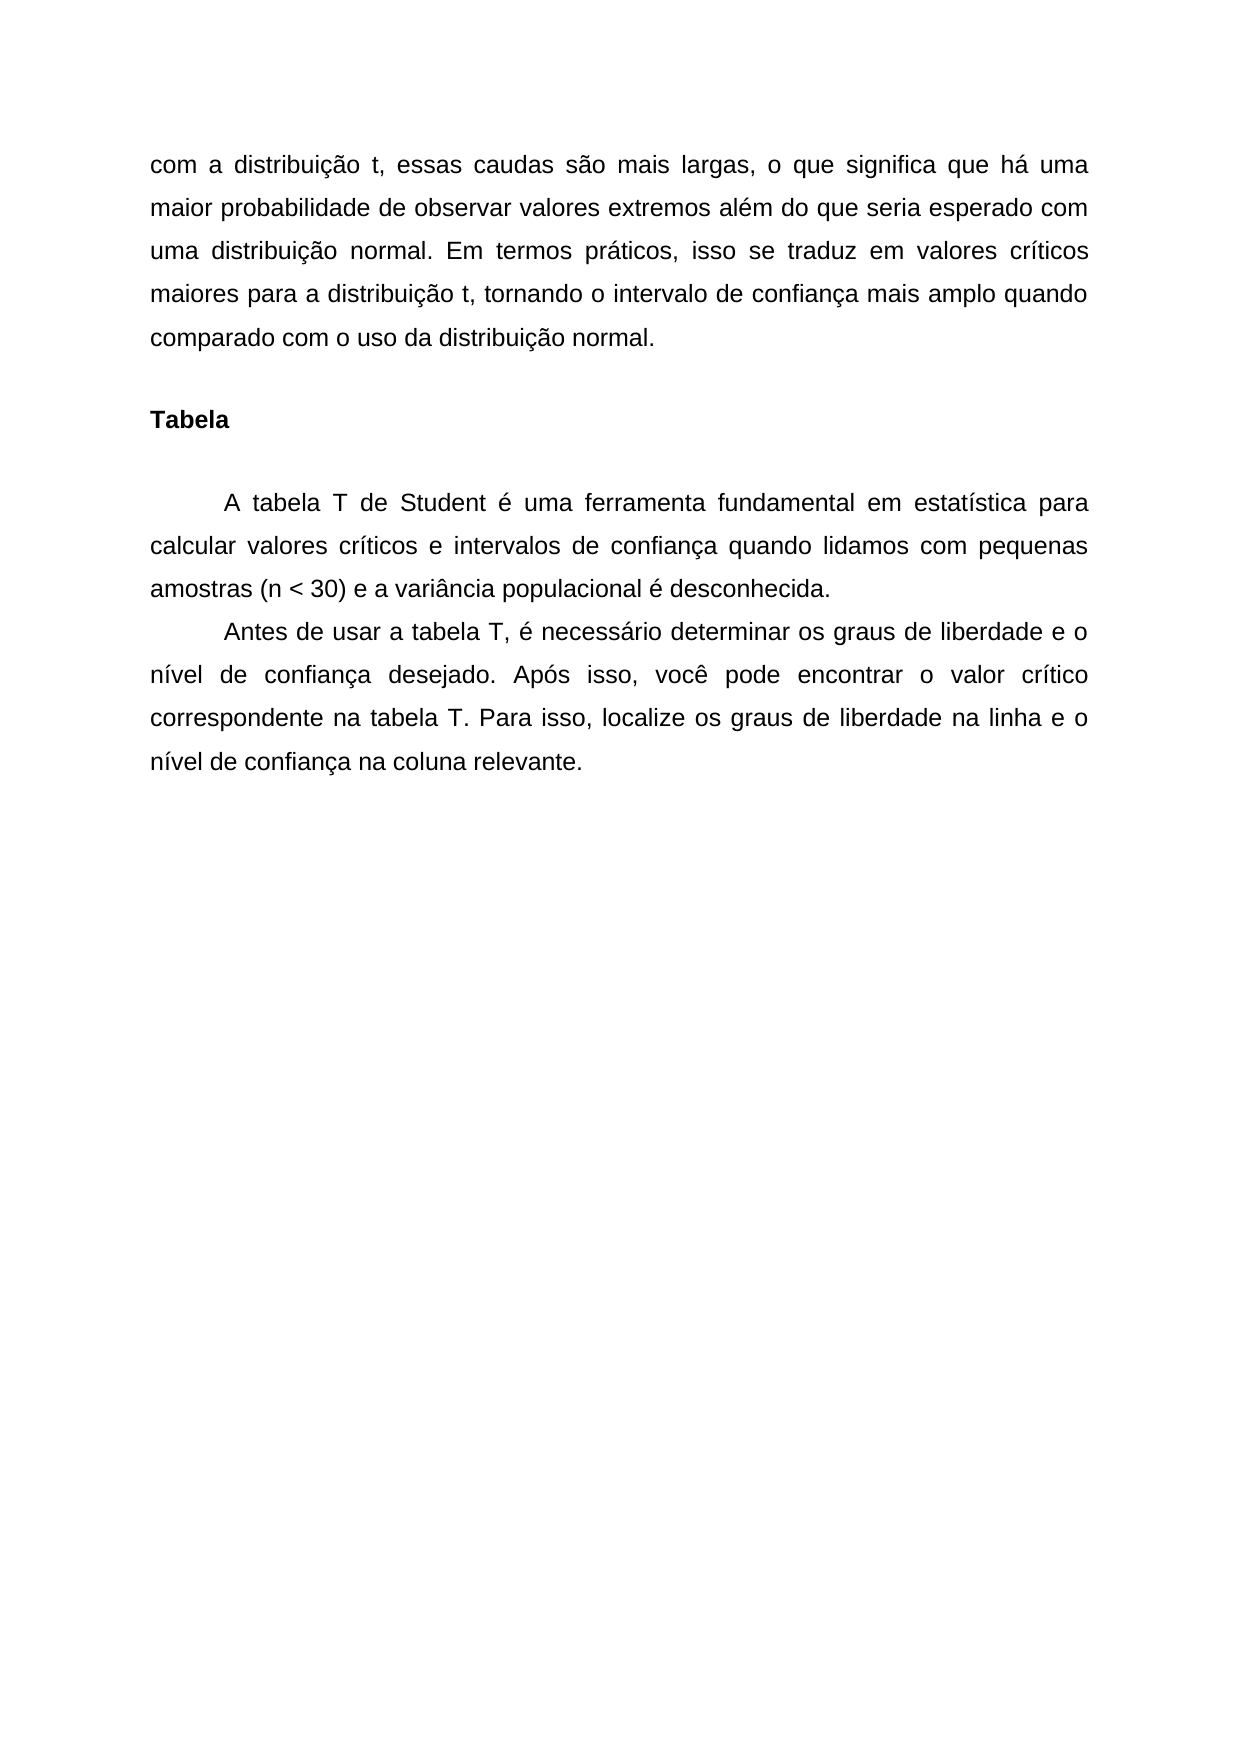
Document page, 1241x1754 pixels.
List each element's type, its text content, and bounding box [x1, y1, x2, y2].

text A tabela T de Student é uma ferramenta fundamental em estatística para calcular valores críticos e intervalos de confiança quando lidamos com pequenas amostras (n < 30) e a variância populacional é desconhecida. [150, 488, 1090, 603]
text Antes de usar a tabela T, é necessário determinar os graus de liberdade e o nível de confiança desejado. Após isso, você pode encontrar o valor crítico correspondente na tabela T. Para isso, localize os graus de liberdade na linha e o nível de confiança na coluna relevante. [150, 617, 1090, 775]
text Tabela [150, 405, 1090, 434]
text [150, 150, 1090, 351]
